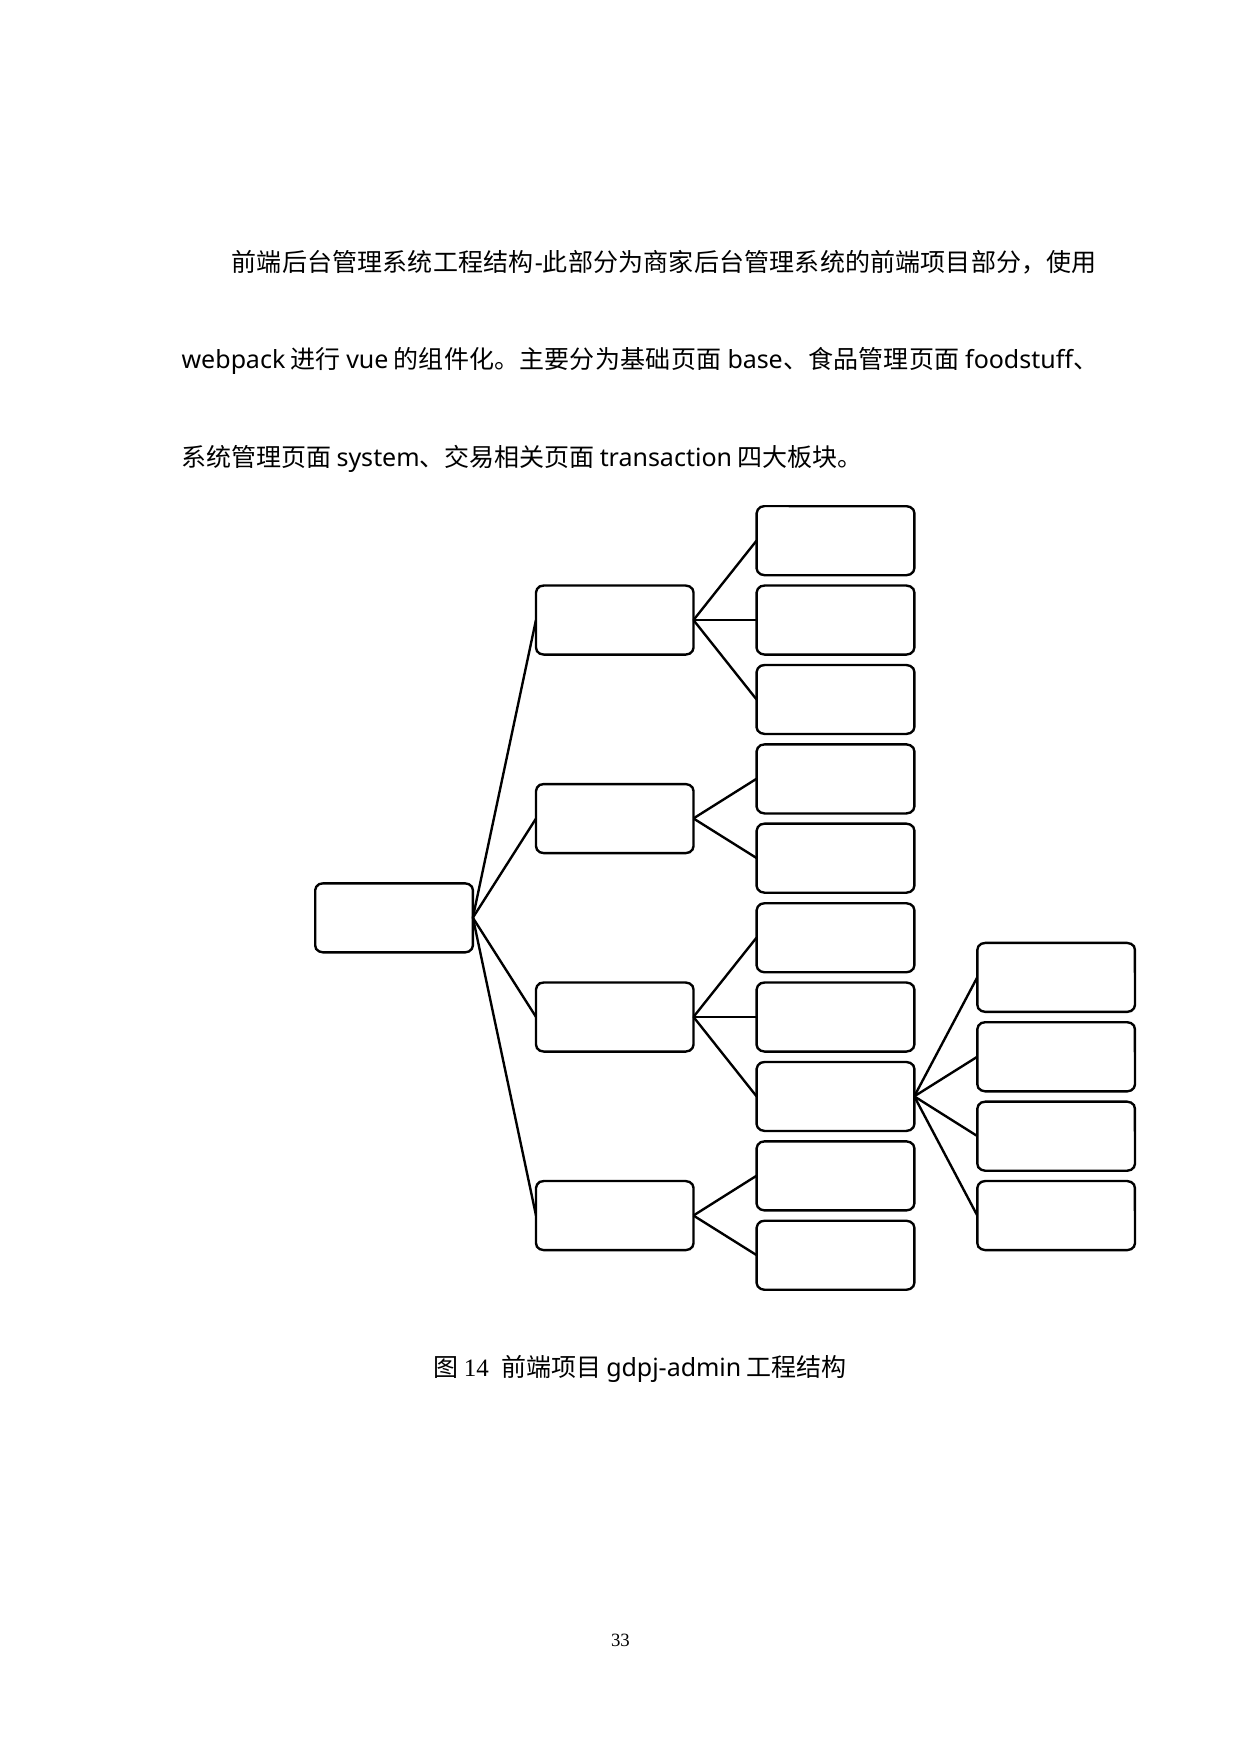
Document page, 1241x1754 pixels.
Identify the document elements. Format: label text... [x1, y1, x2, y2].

text 前端后台管理系统工程结构-此部分为商家后台管理系统的前端项目部分，使用webpack进行vue的组件化。主要分为基础页面base、食品管理页面foodstuff、系统管理页面system、交易相关页面transaction四大板块。 [181, 228, 1098, 488]
text 图14 前端项目gdpj-admin工程结构 [181, 1333, 1098, 1398]
